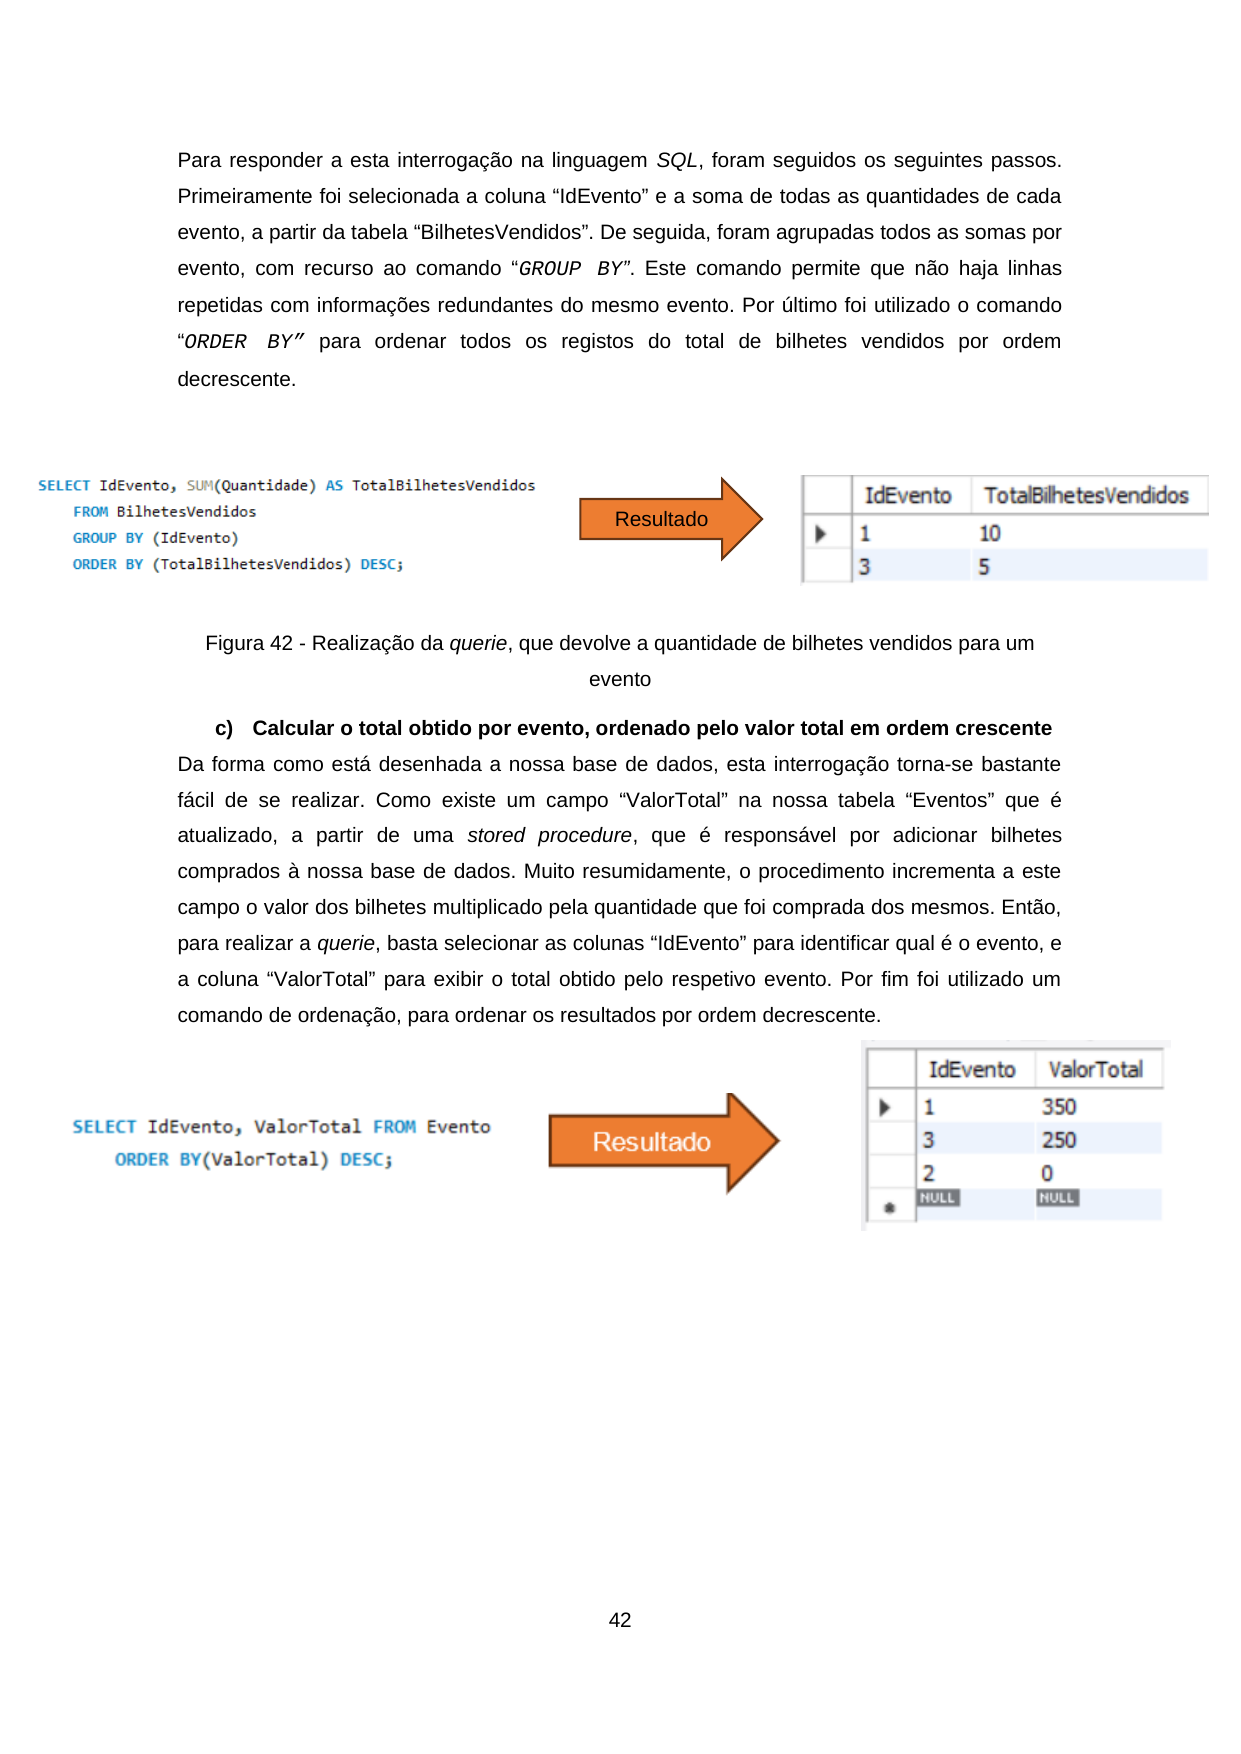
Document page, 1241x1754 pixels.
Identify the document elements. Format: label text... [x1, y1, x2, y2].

picture [800, 475, 1209, 586]
picture [861, 1040, 1171, 1231]
picture [32, 475, 541, 578]
text Para responder a esta interrogação na linguagem SQL, foram seguidos os seguintes passos. Primeiramente foi selecionada a coluna “IdEvento” e a soma de todas as quantidades de cada evento, a partir da tabela “BilhetesVendidos”. De seguida, foram agrupadas todos as somas por evento, com recurso ao comando “GROUP BY”. Este comando permite que não haja linhas repetidas com informações redundantes do mesmo evento. Por último foi utilizado o comando “ORDER BY” para ordenar todos os registos do total de bilhetes vendidos por ordem decrescente. [177, 148, 1063, 391]
picture [538, 1093, 786, 1197]
list Calcular o total obtido por evento, ordenado pelo valor total em ordem crescente [215, 716, 1063, 739]
picture [70, 1111, 504, 1172]
text Da forma como está desenhada a nossa base de dados, esta interrogação torna-se bastante fácil de se realizar. Como existe um campo “ValorTotal” na nossa tabela “Eventos” que é atualizado, a partir de uma stored procedure, que é responsável por adicionar bilhetes comprados à nossa base de dados. Muito resumidamente, o procedimento incrementa a este campo o valor dos bilhetes multiplicado pela quantidade que foi comprada dos mesmos. Então, para realizar a querie, basta selecionar as colunas “IdEvento” para identificar qual é o evento, e a coluna “ValorTotal” para exibir o total obtido pelo respetivo evento. Por fim foi utilizado um comando de ordenação, para ordenar os resultados por ordem decrescente. [177, 751, 1063, 1027]
